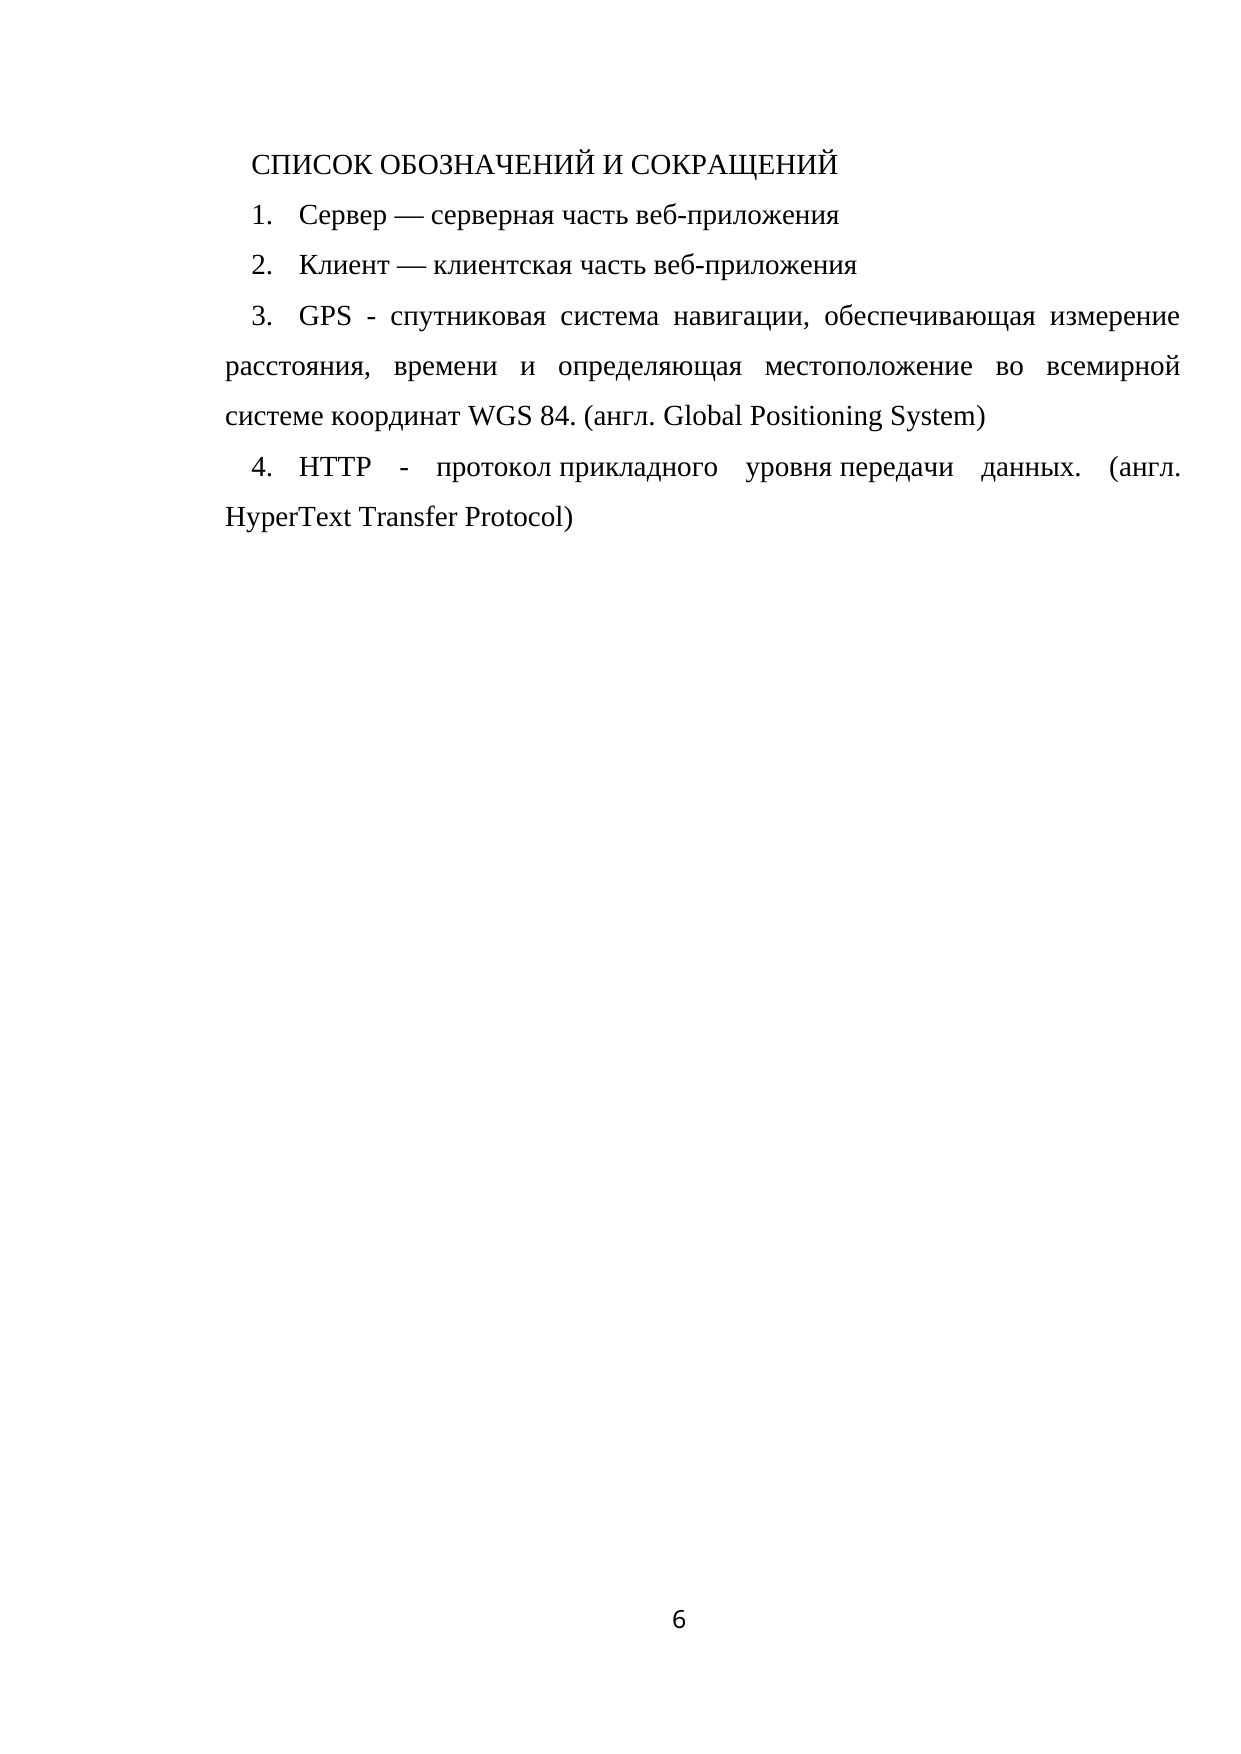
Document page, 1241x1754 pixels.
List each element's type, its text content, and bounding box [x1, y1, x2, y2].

list Клиент — клиентская часть веб-приложения [225, 247, 1181, 281]
list GPS - спутниковая система навигации, обеспечивающая измерение расстояния, времени и определяющая местоположение во всемирной системе координат WGS 84. (англ. Global Positioning System) [225, 298, 1181, 432]
list HTTP - протокол прикладного уровня передачи данных. (англ. HyperText Transfer Protocol) [225, 449, 1181, 533]
text СПИСОК ОБОЗНАЧЕНИЙ И СОКРАЩЕНИЙ [207, 147, 1181, 180]
list Сервер — серверная часть веб-приложения [225, 197, 1181, 231]
